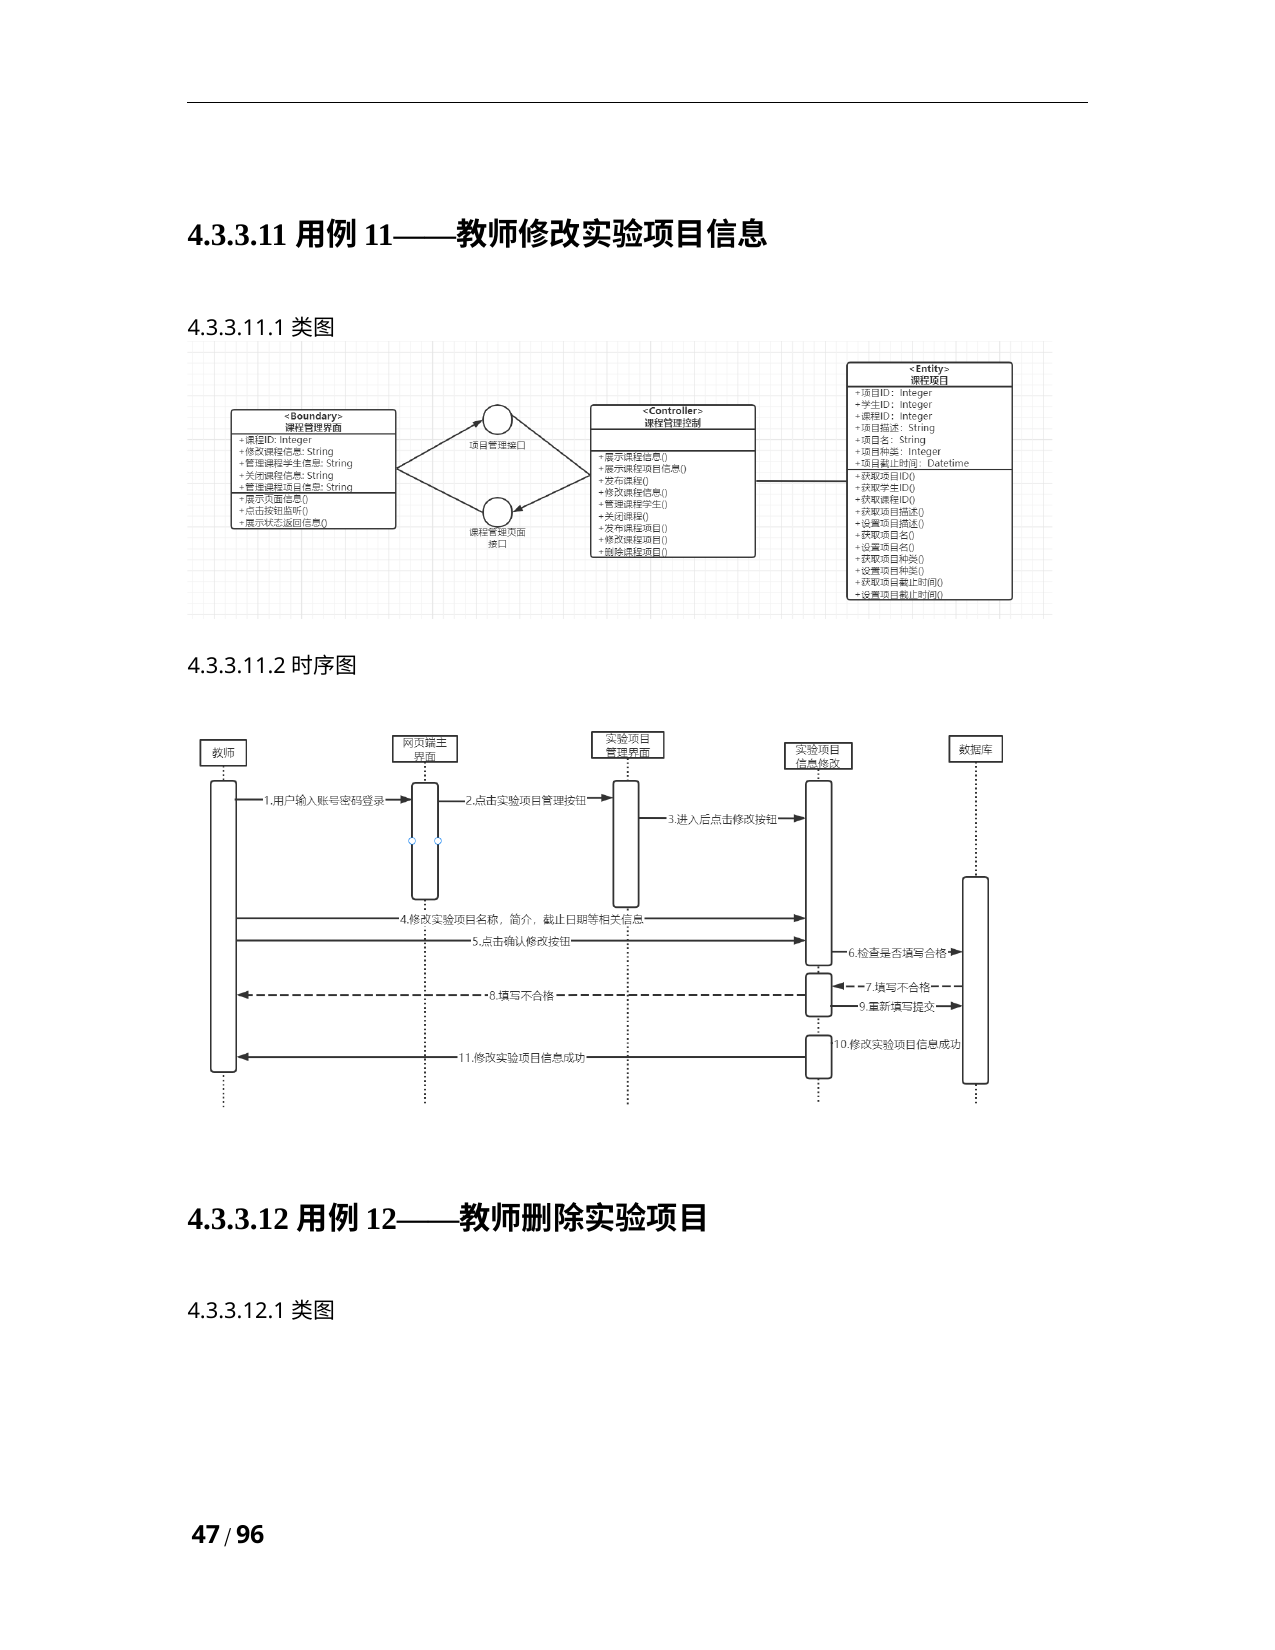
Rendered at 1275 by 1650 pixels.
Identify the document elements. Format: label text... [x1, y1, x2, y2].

subtitle 4.3.3.12 用例12——教师删除实验项目 [187, 1193, 1088, 1238]
subtitle 4.3.3.11 用例11——教师修改实验项目信息 [187, 209, 1088, 254]
text 4.3.3.11.2 时序图 [187, 648, 1088, 680]
text 4.3.3.11.1 类图 [187, 310, 1088, 341]
picture [187, 341, 1053, 619]
picture [187, 710, 1052, 1128]
text 4.3.3.12.1 类图 [187, 1293, 1088, 1325]
